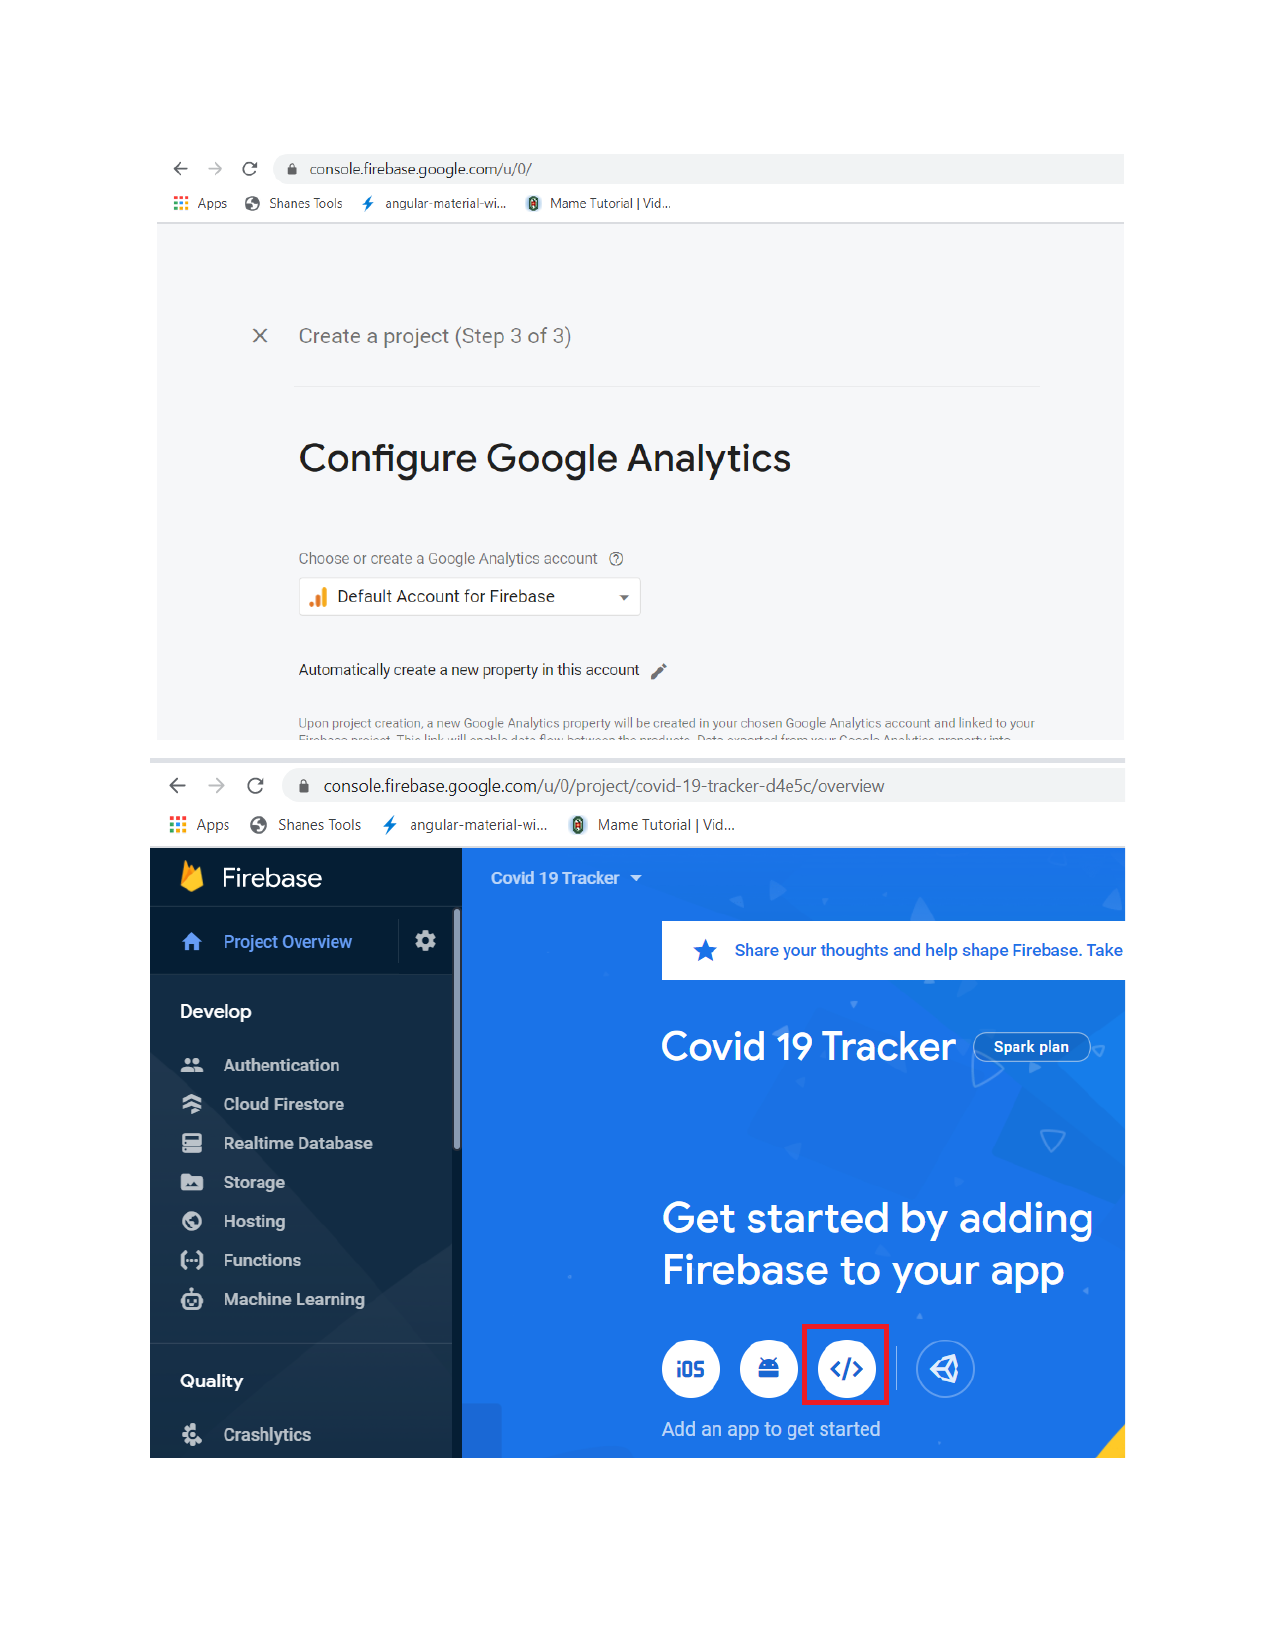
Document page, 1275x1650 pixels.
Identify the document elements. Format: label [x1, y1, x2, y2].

picture [150, 758, 1125, 1458]
picture [150, 150, 1124, 740]
